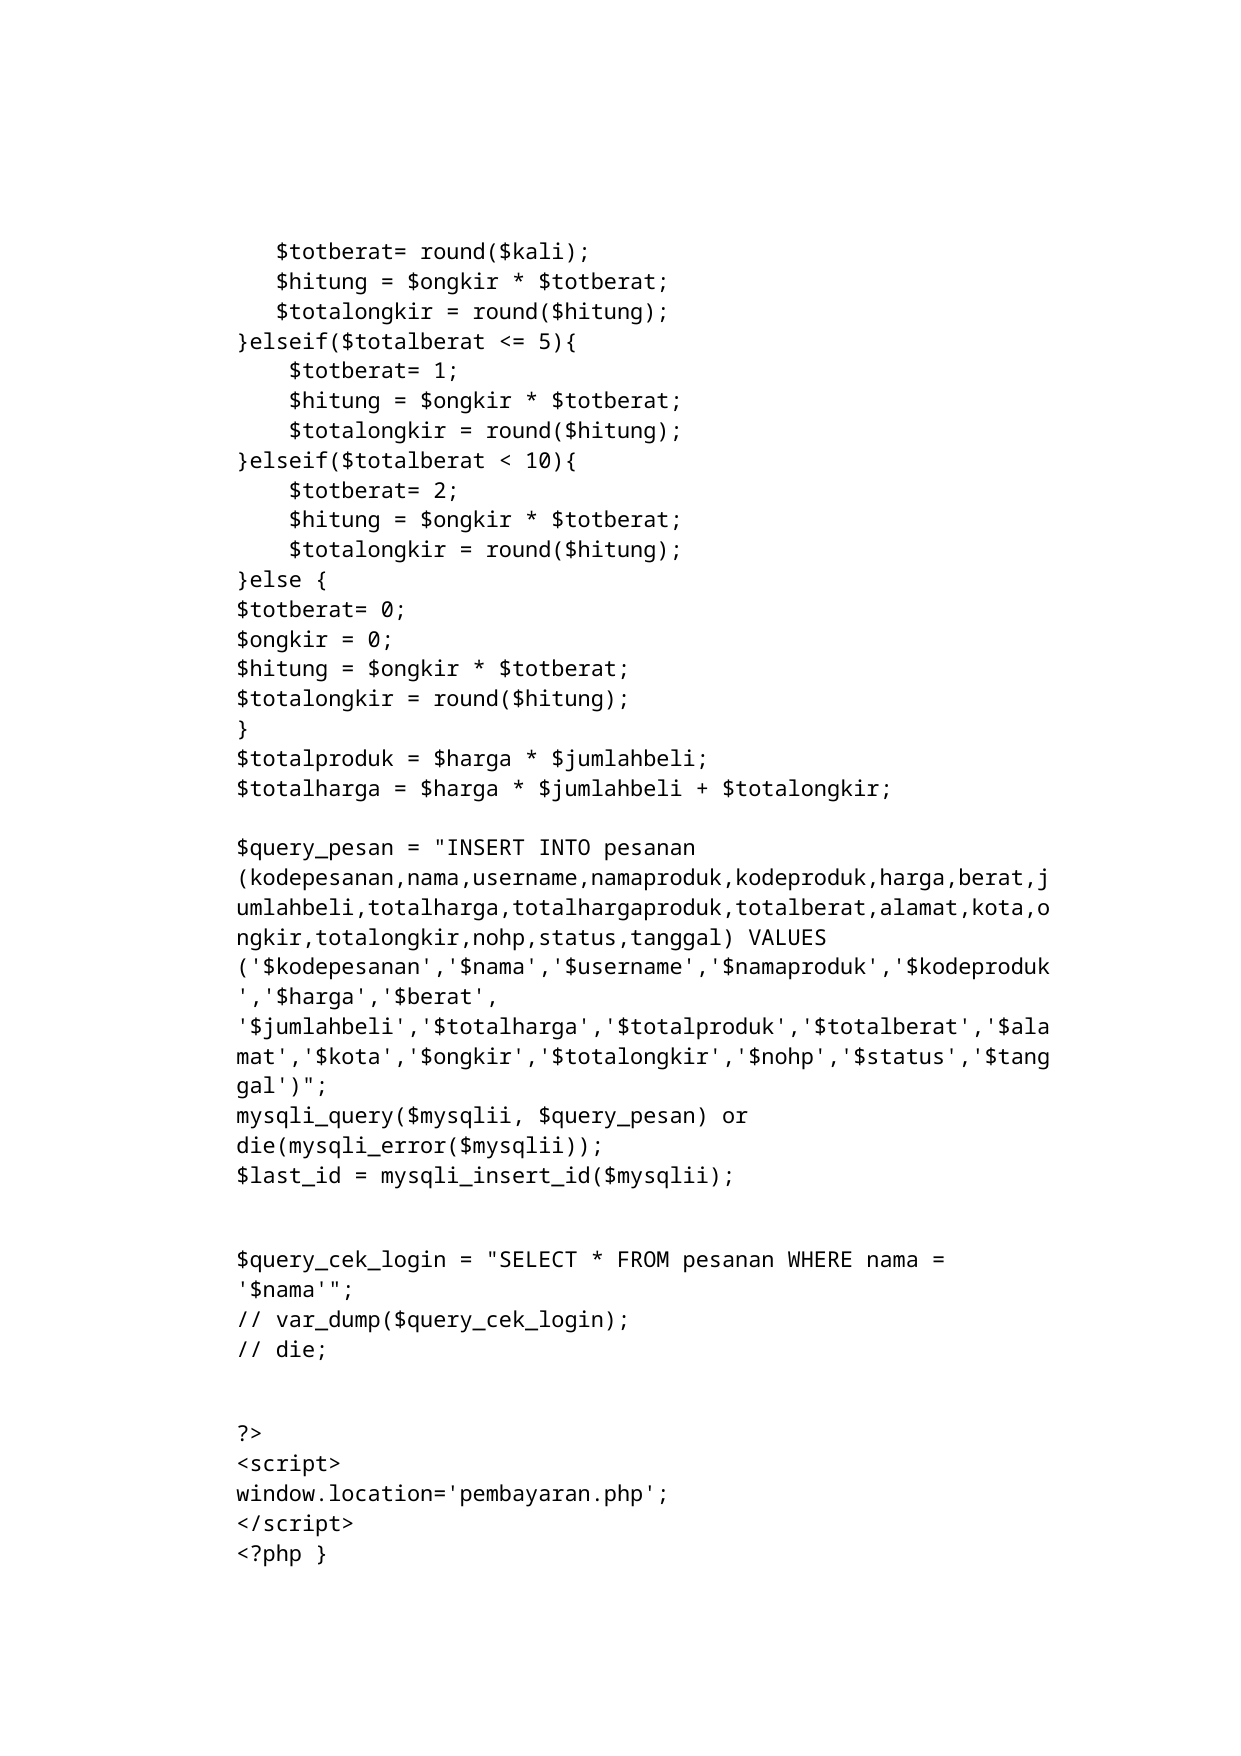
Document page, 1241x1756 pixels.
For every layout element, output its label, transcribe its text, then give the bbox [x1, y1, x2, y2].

text $totberat= 0; [236, 594, 1063, 623]
text ?> [236, 1418, 1063, 1448]
text $query_cek_login = "SELECT * FROM pesanan WHERE nama = '$nama'"; [236, 1244, 1063, 1304]
text }elseif($totalberat < 10){ [236, 445, 1063, 474]
text $totalongkir = round($hitung); [236, 534, 1063, 564]
text $hitung = $ongkir * $totberat; [236, 504, 1063, 534]
text $totberat= 1; [236, 355, 1063, 385]
text $hitung = $ongkir * $totberat; [236, 266, 1063, 296]
text <?php } [236, 1537, 1063, 1567]
text // var_dump($query_cek_login); [236, 1304, 1063, 1334]
text $hitung = $ongkir * $totberat; [236, 385, 1063, 415]
text $totberat= round($kali); [236, 236, 1063, 266]
text $totalongkir = round($hitung); [236, 296, 1063, 326]
text $totalharga = $harga * $jumlahbeli + $totalongkir; [236, 772, 1063, 802]
text </script> [236, 1508, 1063, 1537]
text $totalongkir = round($hitung); [236, 683, 1063, 713]
text $ongkir = 0; [236, 623, 1063, 653]
text window.location='pembayaran.php'; [236, 1478, 1063, 1508]
text // die; [236, 1334, 1063, 1363]
text mysqli_query($mysqlii, $query_pesan) or die(mysqli_error($mysqlii)); [236, 1100, 1063, 1160]
text $last_id = mysqli_insert_id($mysqlii); [236, 1160, 1063, 1189]
text <script> [236, 1448, 1063, 1478]
text $totberat= 2; [236, 474, 1063, 504]
text $hitung = $ongkir * $totberat; [236, 653, 1063, 683]
text }elseif($totalberat <= 5){ [236, 326, 1063, 355]
text $query_pesan = "INSERT INTO pesanan (kodepesanan,nama,username,namaproduk,kodeproduk,harga,berat,jumlahbeli,totalharga,totalhargaproduk,totalberat,alamat,kota,ongkir,totalongkir,nohp,status,tanggal) VALUES ('$kodepesanan','$nama','$username','$namaproduk','$kodeproduk','$harga','$berat', '$jumlahbeli','$totalharga','$totalproduk','$totalberat','$alamat','$kota','$ongkir','$totalongkir','$nohp','$status','$tanggal')"; [236, 832, 1063, 1100]
text }else { [236, 564, 1063, 594]
text } [236, 713, 1063, 743]
text $totalproduk = $harga * $jumlahbeli; [236, 743, 1063, 772]
text $totalongkir = round($hitung); [236, 415, 1063, 445]
